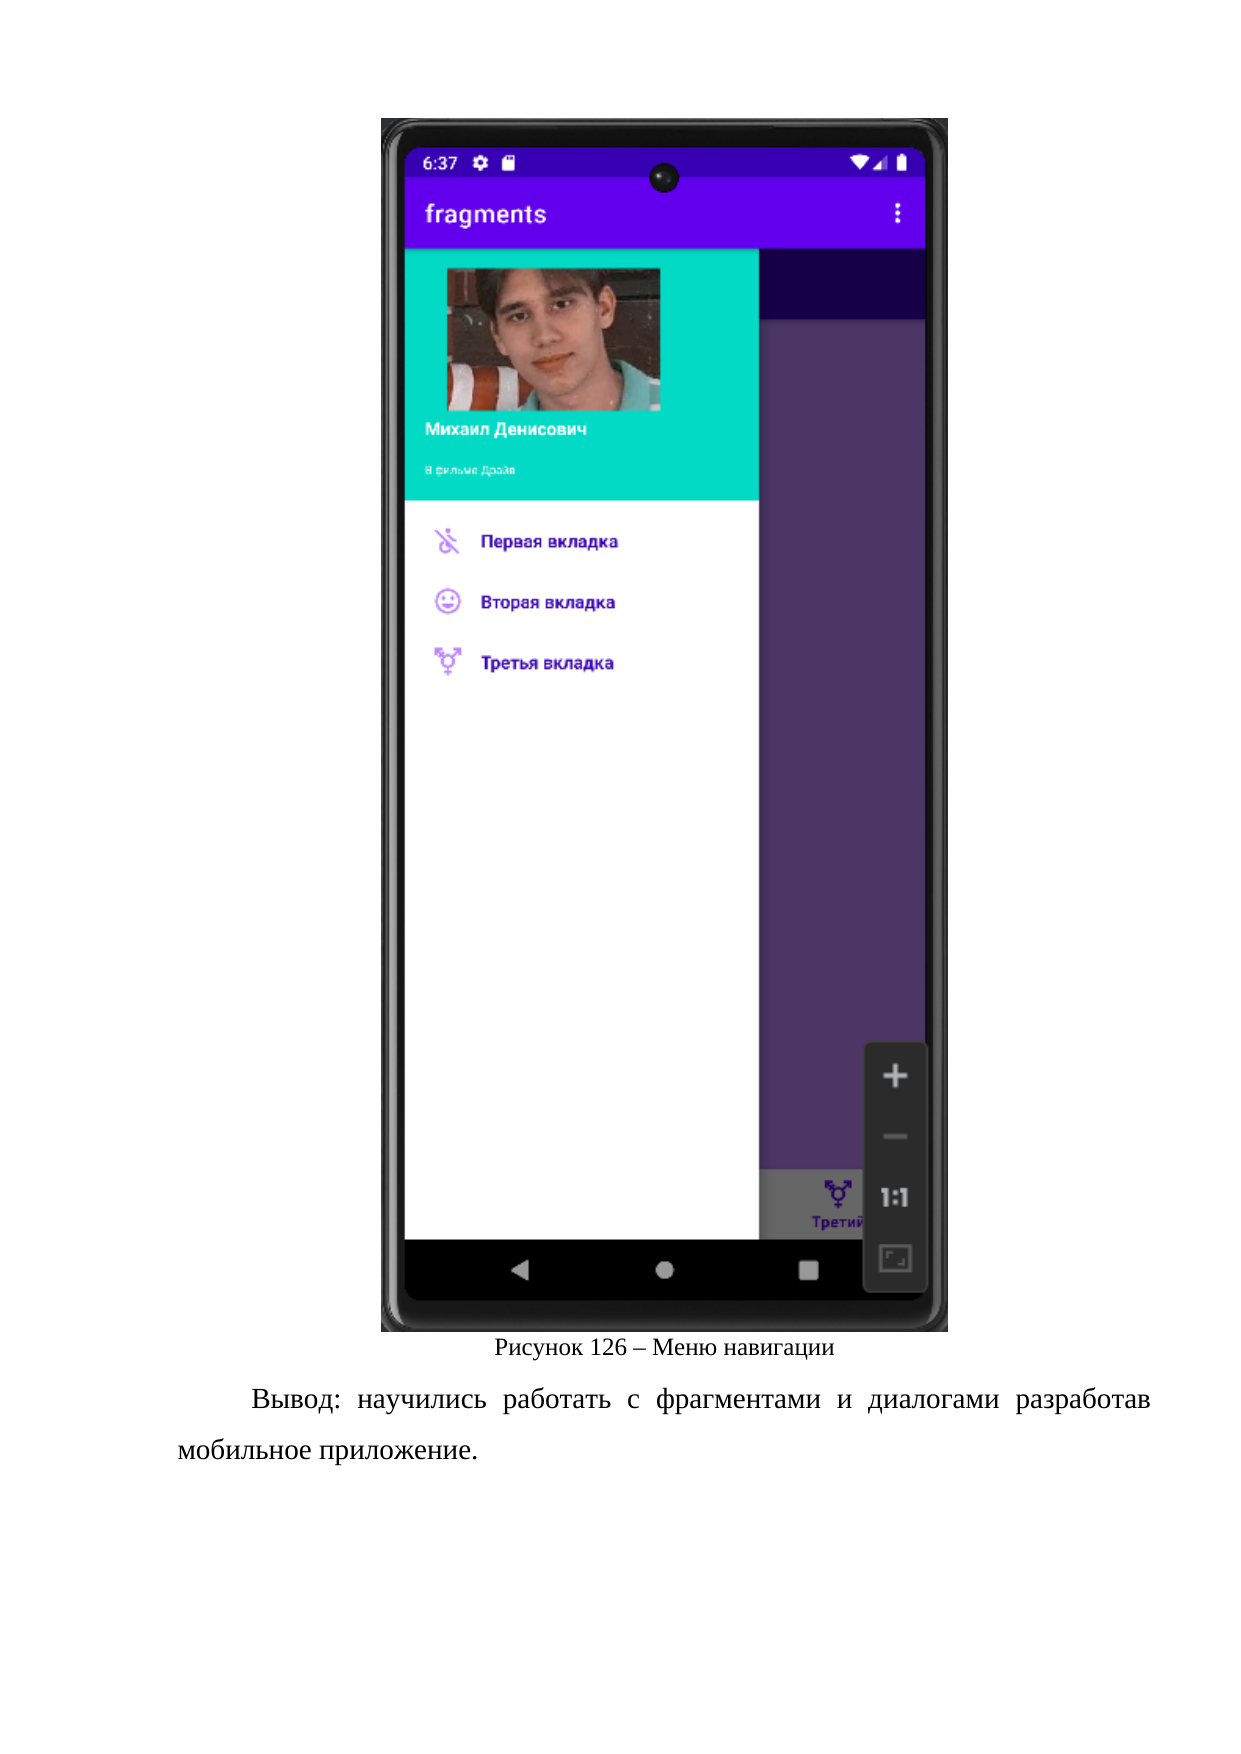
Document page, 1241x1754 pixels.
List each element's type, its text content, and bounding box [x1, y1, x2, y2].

picture [381, 118, 948, 1332]
text Вывод: научились работать с фрагментами и диалогами разработав мобильное приложение. [177, 1382, 1152, 1466]
text Рисунок 126 – Меню навигации [177, 1332, 1152, 1361]
